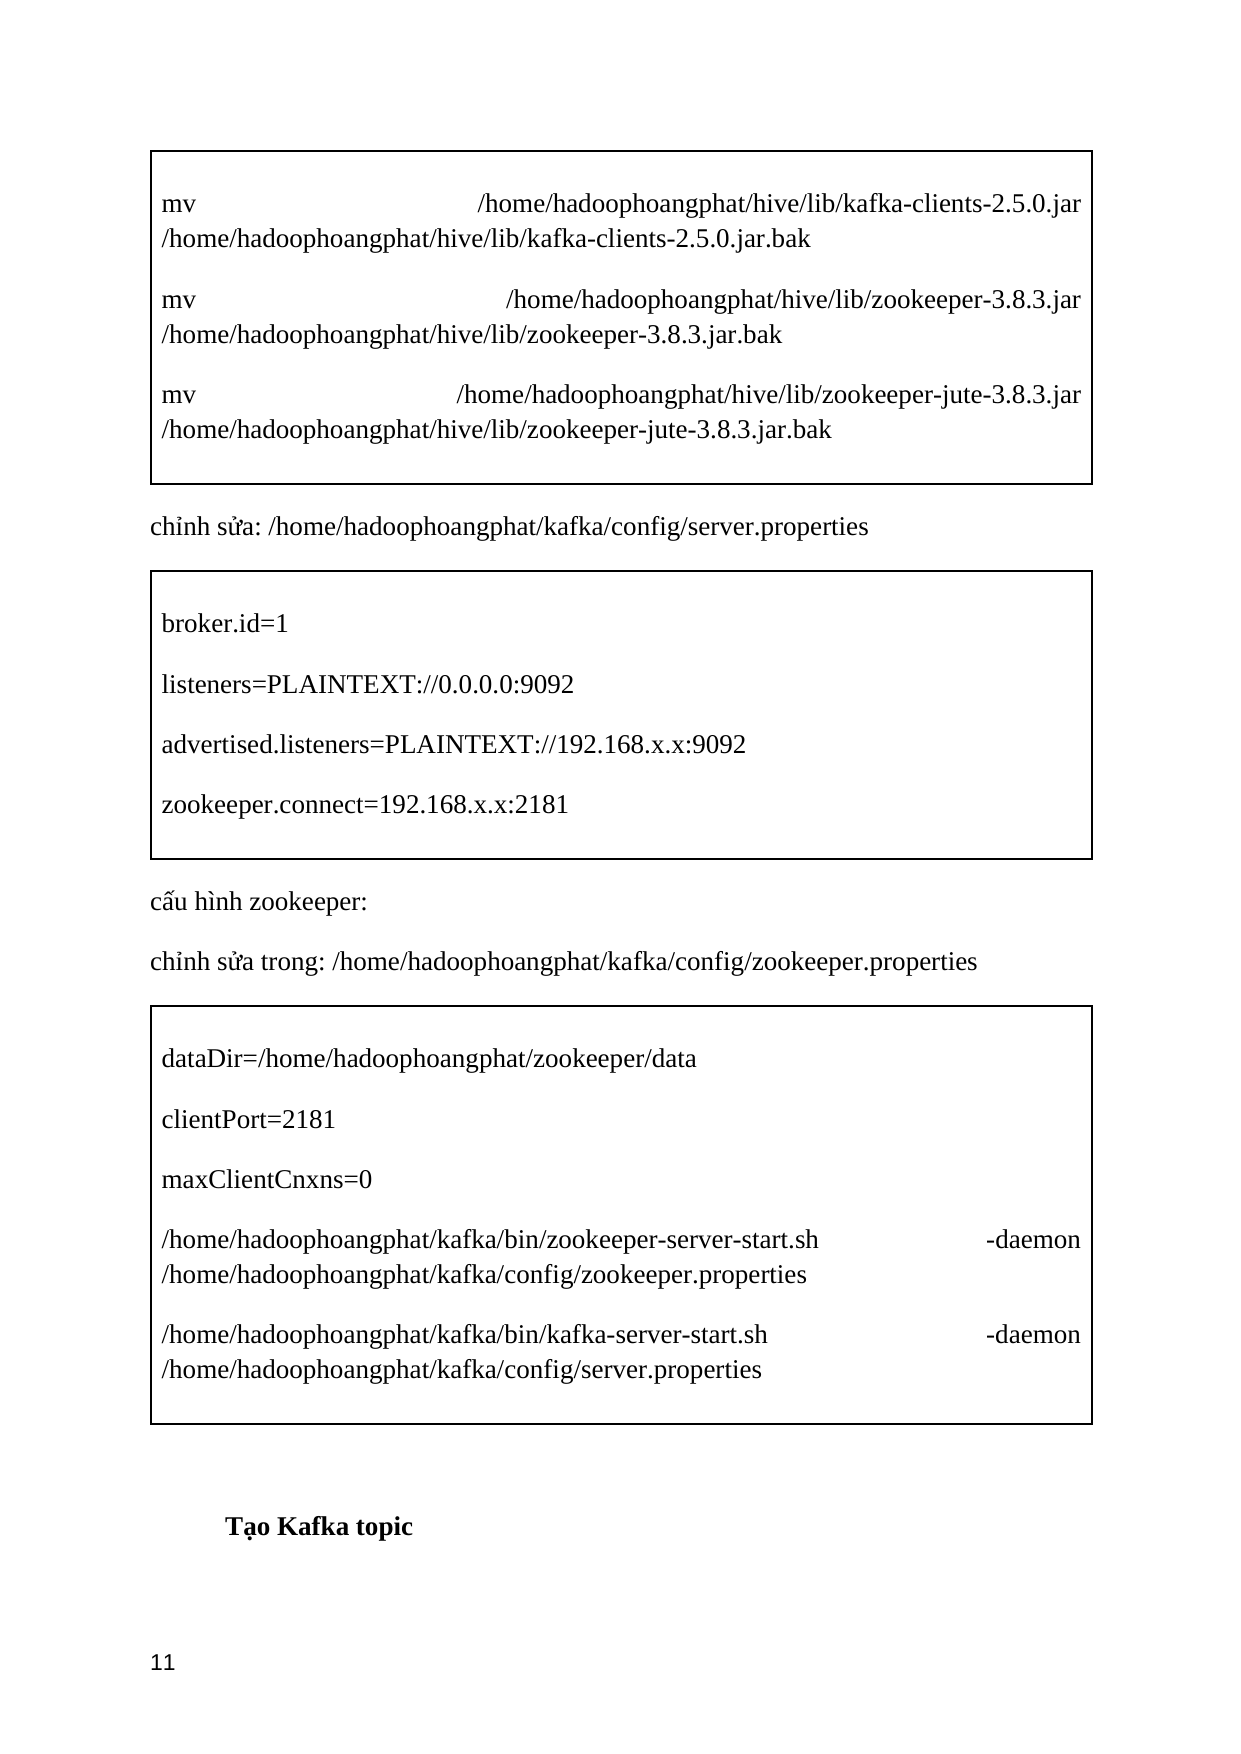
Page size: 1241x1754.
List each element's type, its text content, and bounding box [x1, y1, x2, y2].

text chỉnh sửa trong: /home/hadoophoangphat/kafka/config/zookeeper.properties [150, 945, 1090, 976]
table_header broker.id=1 listeners=PLAINTEXT://0.0.0.0:9092 advertised.listeners=PLAINTEXT://192.168.x.x:9092 zookeeper.connect=192.168.x.x:2181 [152, 572, 1091, 858]
text chỉnh sửa: /home/hadoophoangphat/kafka/config/server.properties [150, 510, 1090, 541]
text cấu hình zookeeper: [150, 885, 1090, 916]
text Tạo Kafka topic [150, 1510, 1036, 1541]
table_header dataDir=/home/hadoophoangphat/zookeeper/data clientPort=2181 maxClientCnxns=0 /home/hadoophoangphat/kafka/bin/zookeeper-server-start.sh -daemon /home/hadoophoangphat/kafka/config/zookeeper.properties /home/hadoophoangphat/kafka/bin/kafka-server-start.sh -daemon /home/hadoophoangphat/kafka/config/server.properties [152, 1007, 1091, 1423]
table_header mv /home/hadoophoangphat/hive/lib/kafka-clients-2.5.0.jar /home/hadoophoangphat/hive/lib/kafka-clients-2.5.0.jar.bak mv /home/hadoophoangphat/hive/lib/zookeeper-3.8.3.jar /home/hadoophoangphat/hive/lib/zookeeper-3.8.3.jar.bak mv /home/hadoophoangphat/hive/lib/zookeeper-jute-3.8.3.jar /home/hadoophoangphat/hive/lib/zookeeper-jute-3.8.3.jar.bak [152, 152, 1091, 483]
